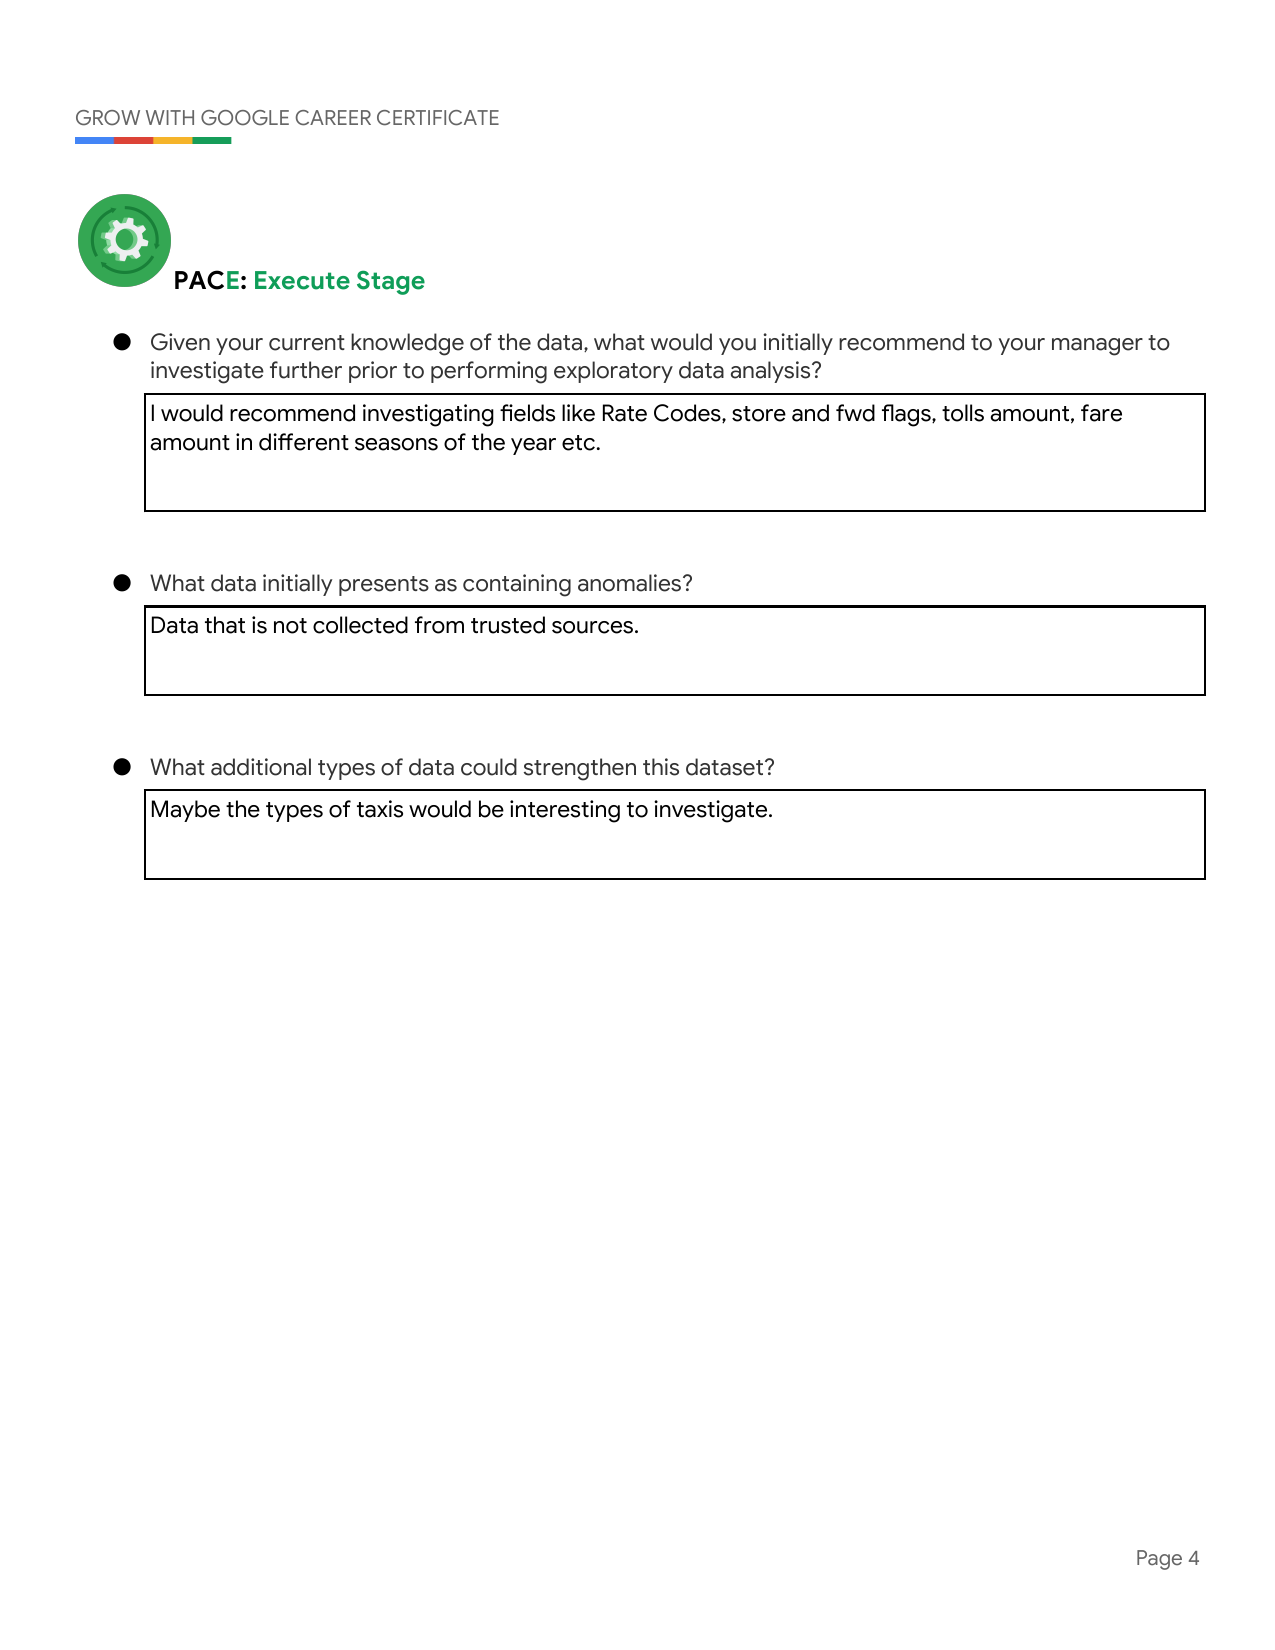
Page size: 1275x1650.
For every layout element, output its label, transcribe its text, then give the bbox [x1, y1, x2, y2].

text Data that is not collected from trusted sources. [146, 608, 1204, 640]
picture [75, 191, 173, 290]
list What data initially presents as containing anomalies? [112, 569, 1200, 598]
picture [75, 137, 232, 144]
text PACE: Execute Stage [75, 191, 1200, 297]
text I would recommend investigating fields like Rate Codes, store and fwd flags, tolls amount, fare amount in different seasons of the year etc. [146, 395, 1204, 457]
list Given your current knowledge of the data, what would you initially recommend to your manager to investigate further prior to performing exploratory data analysis? [112, 328, 1200, 386]
list What additional types of data could strengthen this dataset? [112, 753, 1200, 782]
text Maybe the types of taxis would be interesting to investigate. [146, 791, 1204, 824]
